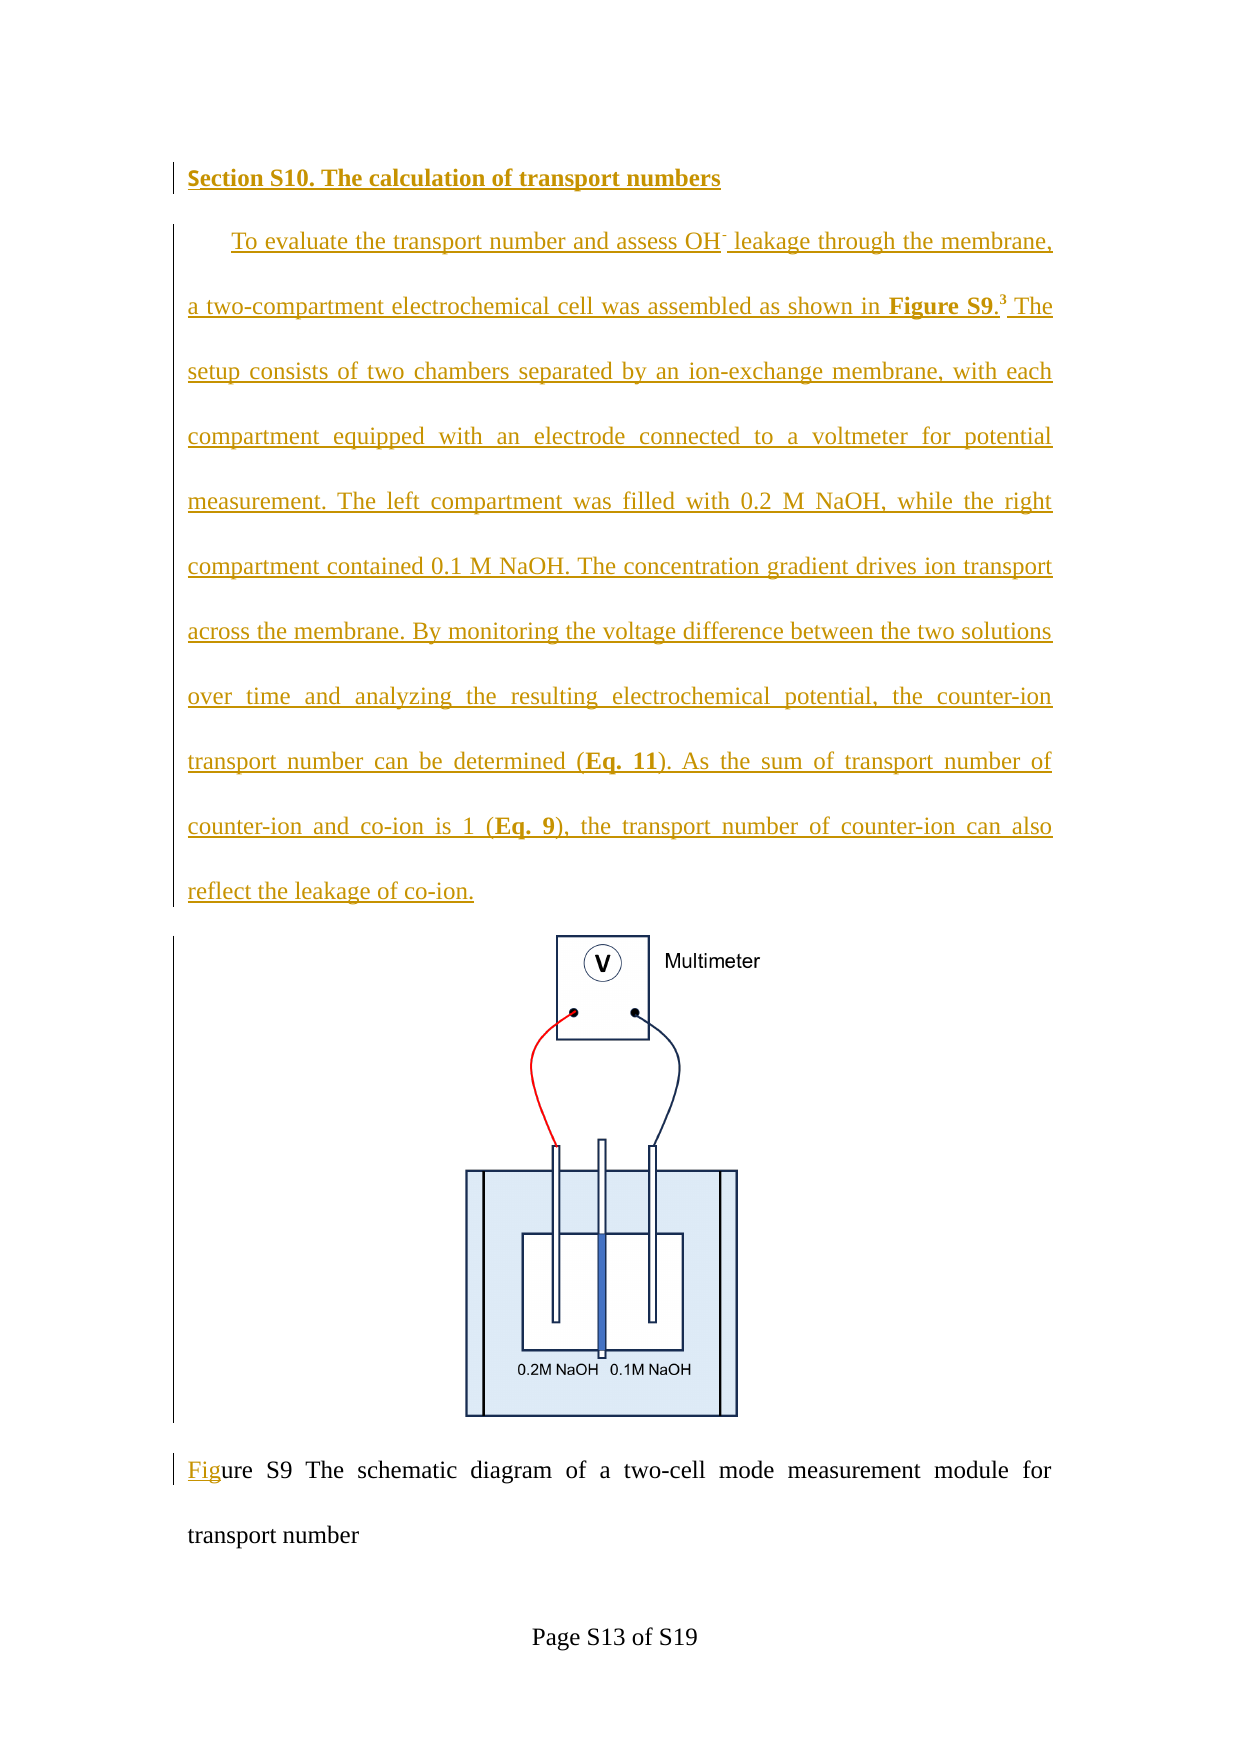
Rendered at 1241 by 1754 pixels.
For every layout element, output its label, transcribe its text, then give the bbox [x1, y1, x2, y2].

picture [465, 935, 775, 1417]
text ure S The schematic diagram of a two-cell mode measurement module for transport number [187, 1453, 1053, 1550]
